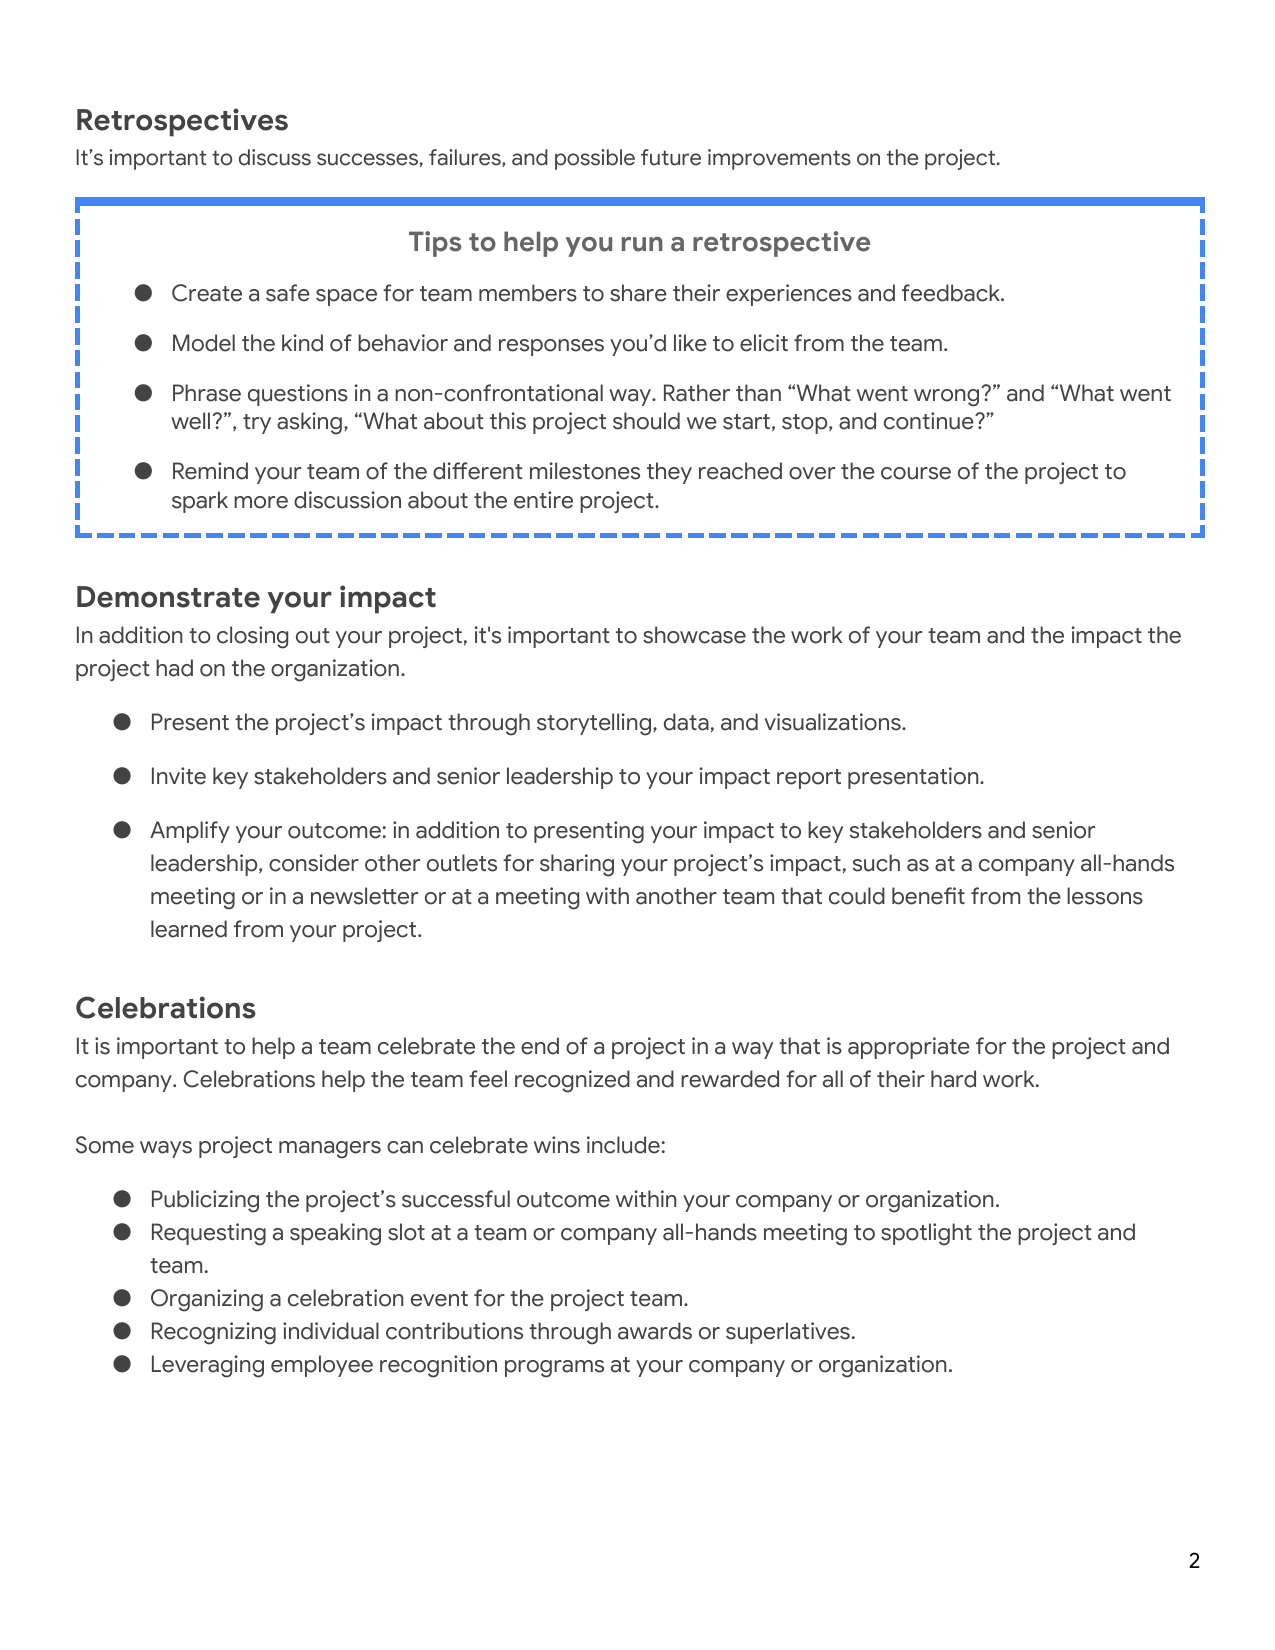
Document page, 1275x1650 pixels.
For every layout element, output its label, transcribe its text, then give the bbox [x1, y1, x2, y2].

list Organizing a celebration event for the project team. [112, 1284, 1200, 1313]
list Leveraging employee recognition programs at your company or organization. [112, 1350, 1200, 1379]
list Publicizing the project’s successful outcome within your company or organization. [112, 1185, 1200, 1214]
subtitle Demonstrate your impact [75, 580, 1200, 616]
subtitle Celebrations [75, 990, 1200, 1027]
subtitle In addition to closing out your project, it's important to showcase the work of your team and the impact the project had on the organization. [75, 622, 1200, 683]
text Some ways project managers can celebrate wins include: [75, 1131, 1200, 1160]
subtitle Present the project’s impact through storytelling, data, and visualizations. [112, 708, 1200, 737]
list Recognizing individual contributions through awards or superlatives. [112, 1317, 1200, 1346]
subtitle It is important to help a team celebrate the end of a project in a way that is appropriate for the project and company. Celebrations help the team feel recognized and rewarded for all of their hard work. [75, 1032, 1200, 1094]
table_header Tips to help you run a retrospective Create a safe space for team members to share their experiences and feedback. Model the kind of behavior and responses you’d like to elicit from the team. Phrase questions in a non-confrontational way. Rather than “What went wrong?” and “What went well?”, try asking, “What about this project should we start, stop, and continue?” Remind your team of the different milestones they reached over the course of the project to spark more discussion about the entire project. [77, 206, 1202, 533]
subtitle Amplify your outcome: in addition to presenting your impact to key stakeholders and senior leadership, consider other outlets for sharing your project’s impact, such as at a company all-hands meeting or in a newsletter or at a meeting with another team that could benefit from the lessons learned from your project. [112, 816, 1200, 944]
text It’s important to discuss successes, failures, and possible future improvements on the project. [75, 144, 1200, 172]
subtitle Invite key stakeholders and senior leadership to your impact report presentation. [112, 762, 1200, 791]
list Requesting a speaking slot at a team or company all-hands meeting to spotlight the project and team. [112, 1218, 1200, 1280]
subtitle Retrospectives [75, 102, 1200, 139]
